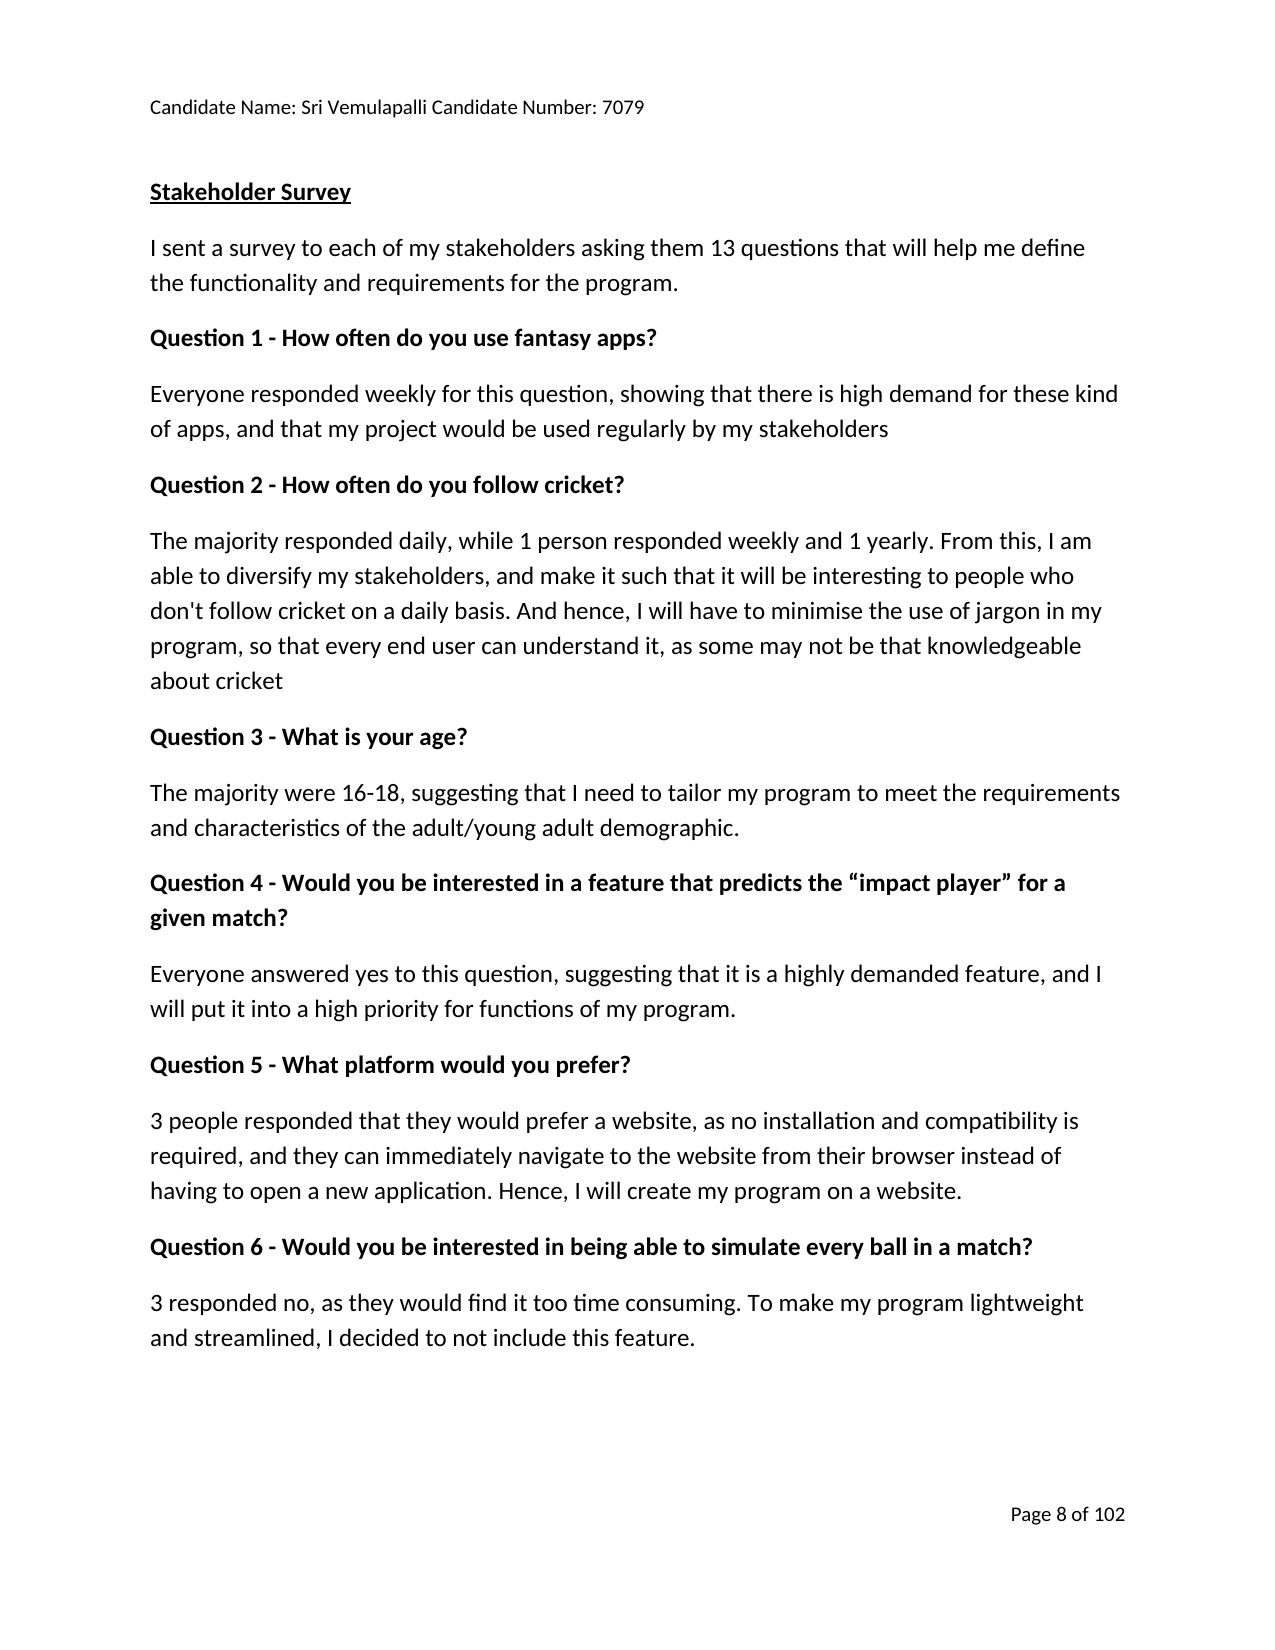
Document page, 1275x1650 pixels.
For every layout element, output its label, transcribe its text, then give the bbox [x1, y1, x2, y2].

text 3 people responded that they would prefer a website, as no installation and compatibility is required, and they can immediately navigate to the website from their browser instead of having to open a new application. Hence, I will create my program on a website. [150, 1105, 1125, 1206]
text Everyone responded weekly for this question, showing that there is high demand for these kind of apps, and that my project would be used regularly by my stakeholders [150, 378, 1125, 444]
text The majority responded daily, while 1 person responded weekly and 1 yearly. From this, I am able to diversify my stakeholders, and make it such that it will be interesting to people who don't follow cricket on a daily basis. And hence, I will have to minimise the use of jargon in my program, so that every end user can understand it, as some may not be that knowledgeable about cricket [150, 525, 1125, 696]
text 3 responded no, as they would find it too time consuming. To make my program lightweight and streamlined, I decided to not include this feature. [150, 1287, 1125, 1352]
text Stakeholder Survey [150, 176, 1125, 206]
text The majority were 16-18, suggesting that I need to tailor my program to meet the requirements and characteristics of the adult/young adult demographic. [150, 777, 1125, 842]
text Question 1 - How often do you use fantasy apps? [150, 322, 1125, 353]
text Question 6 - Would you be interested in being able to simulate every ball in a match? [150, 1231, 1125, 1261]
text Question 2 - How often do you follow cricket? [150, 469, 1125, 500]
text Everyone answered yes to this question, suggesting that it is a highly demanded feature, and I will put it into a high priority for functions of my program. [150, 958, 1125, 1024]
text Question 4 - Would you be interested in a feature that predicts the “impact player” for a given match? [150, 867, 1125, 933]
text Question 3 - What is your age? [150, 721, 1125, 751]
text I sent a survey to each of my stakeholders asking them 13 questions that will help me define the functionality and requirements for the program. [150, 232, 1125, 297]
text Question 5 - What platform would you prefer? [150, 1049, 1125, 1080]
